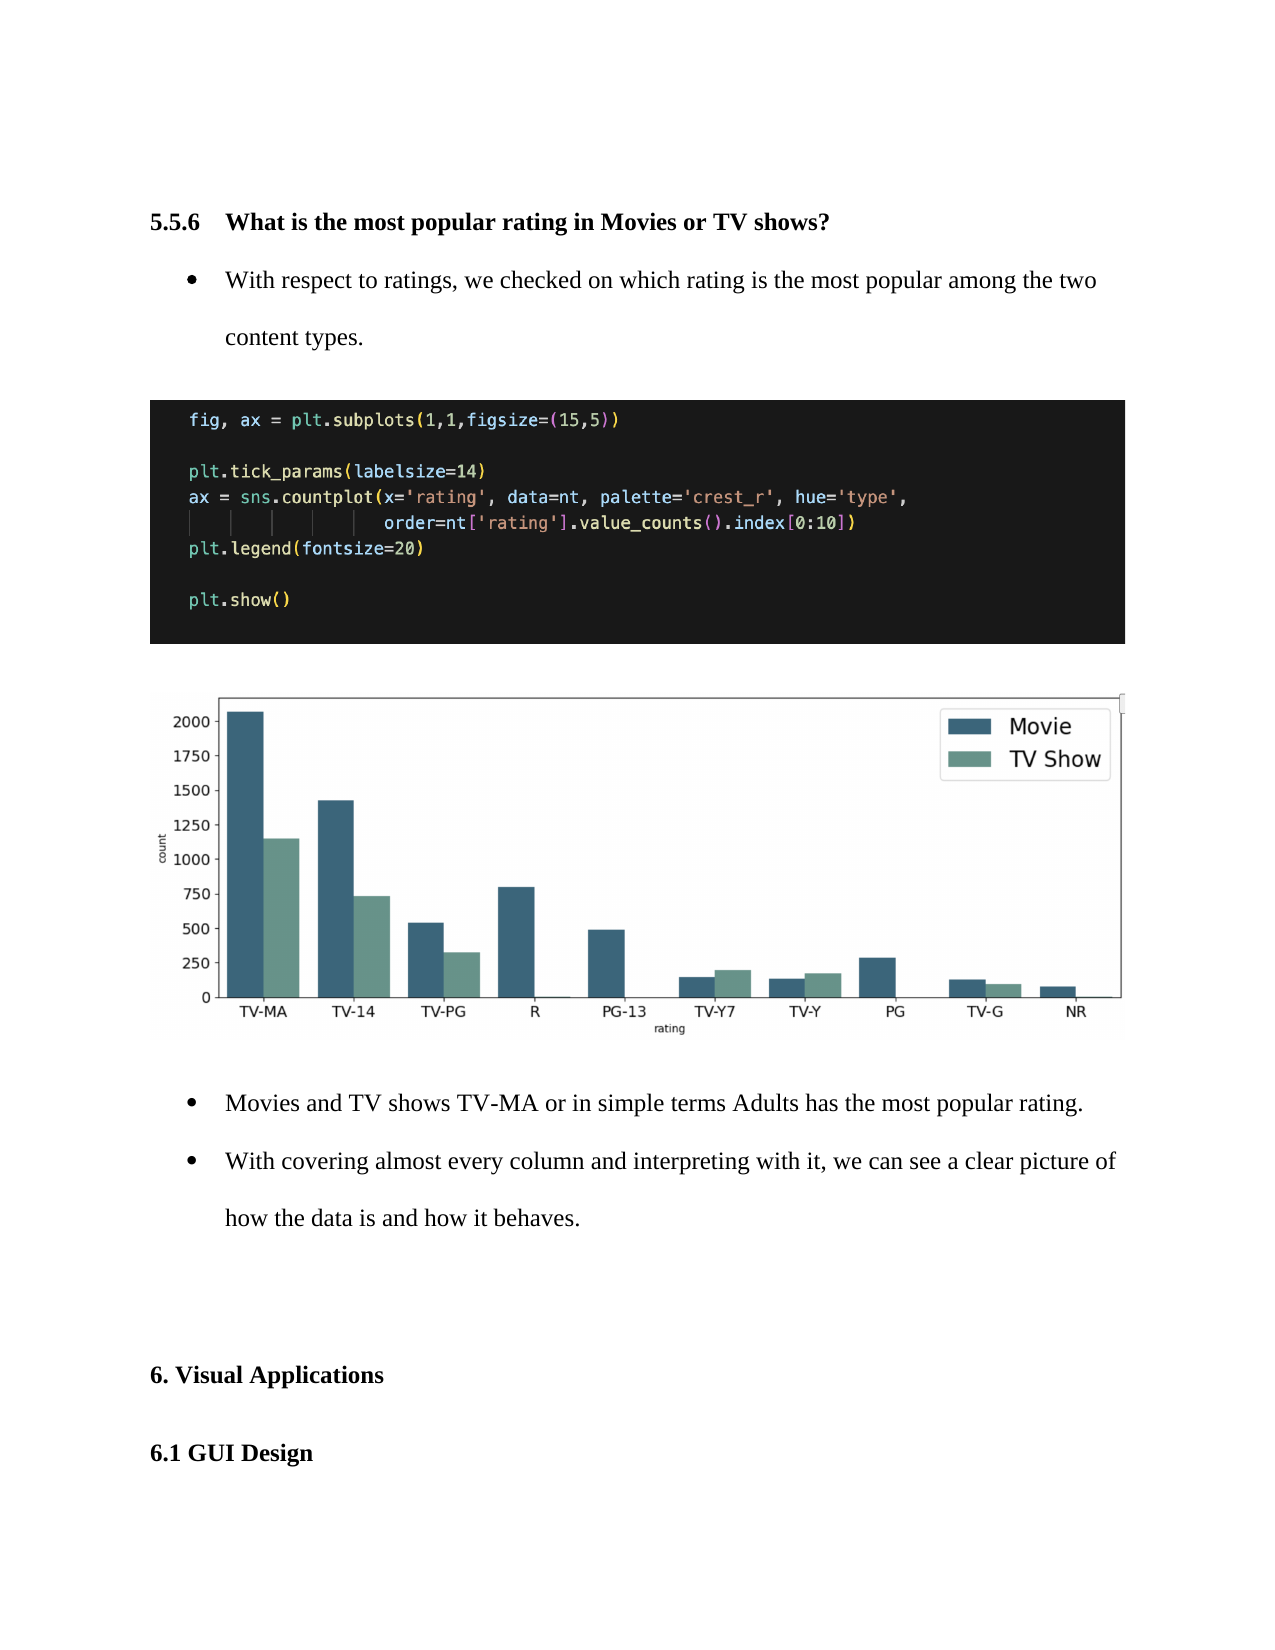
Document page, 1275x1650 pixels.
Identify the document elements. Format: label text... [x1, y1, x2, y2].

picture [150, 692, 1125, 1040]
list Movies and TV shows TV-MA or in simple terms Adults has the most popular rating. [187, 1088, 1125, 1117]
list What is the most popular rating in Movies or TV shows? [150, 207, 1125, 236]
text 6.1 GUI Design [150, 1438, 1125, 1467]
list With covering almost every column and interpreting with it, we can see a clear picture of how the data is and how it behaves. [187, 1146, 1125, 1232]
list With respect to ratings, we checked on which rating is the most popular among the two content types. [187, 265, 1125, 351]
picture [150, 400, 1125, 644]
text 6. Visual Applications [150, 1360, 1125, 1389]
